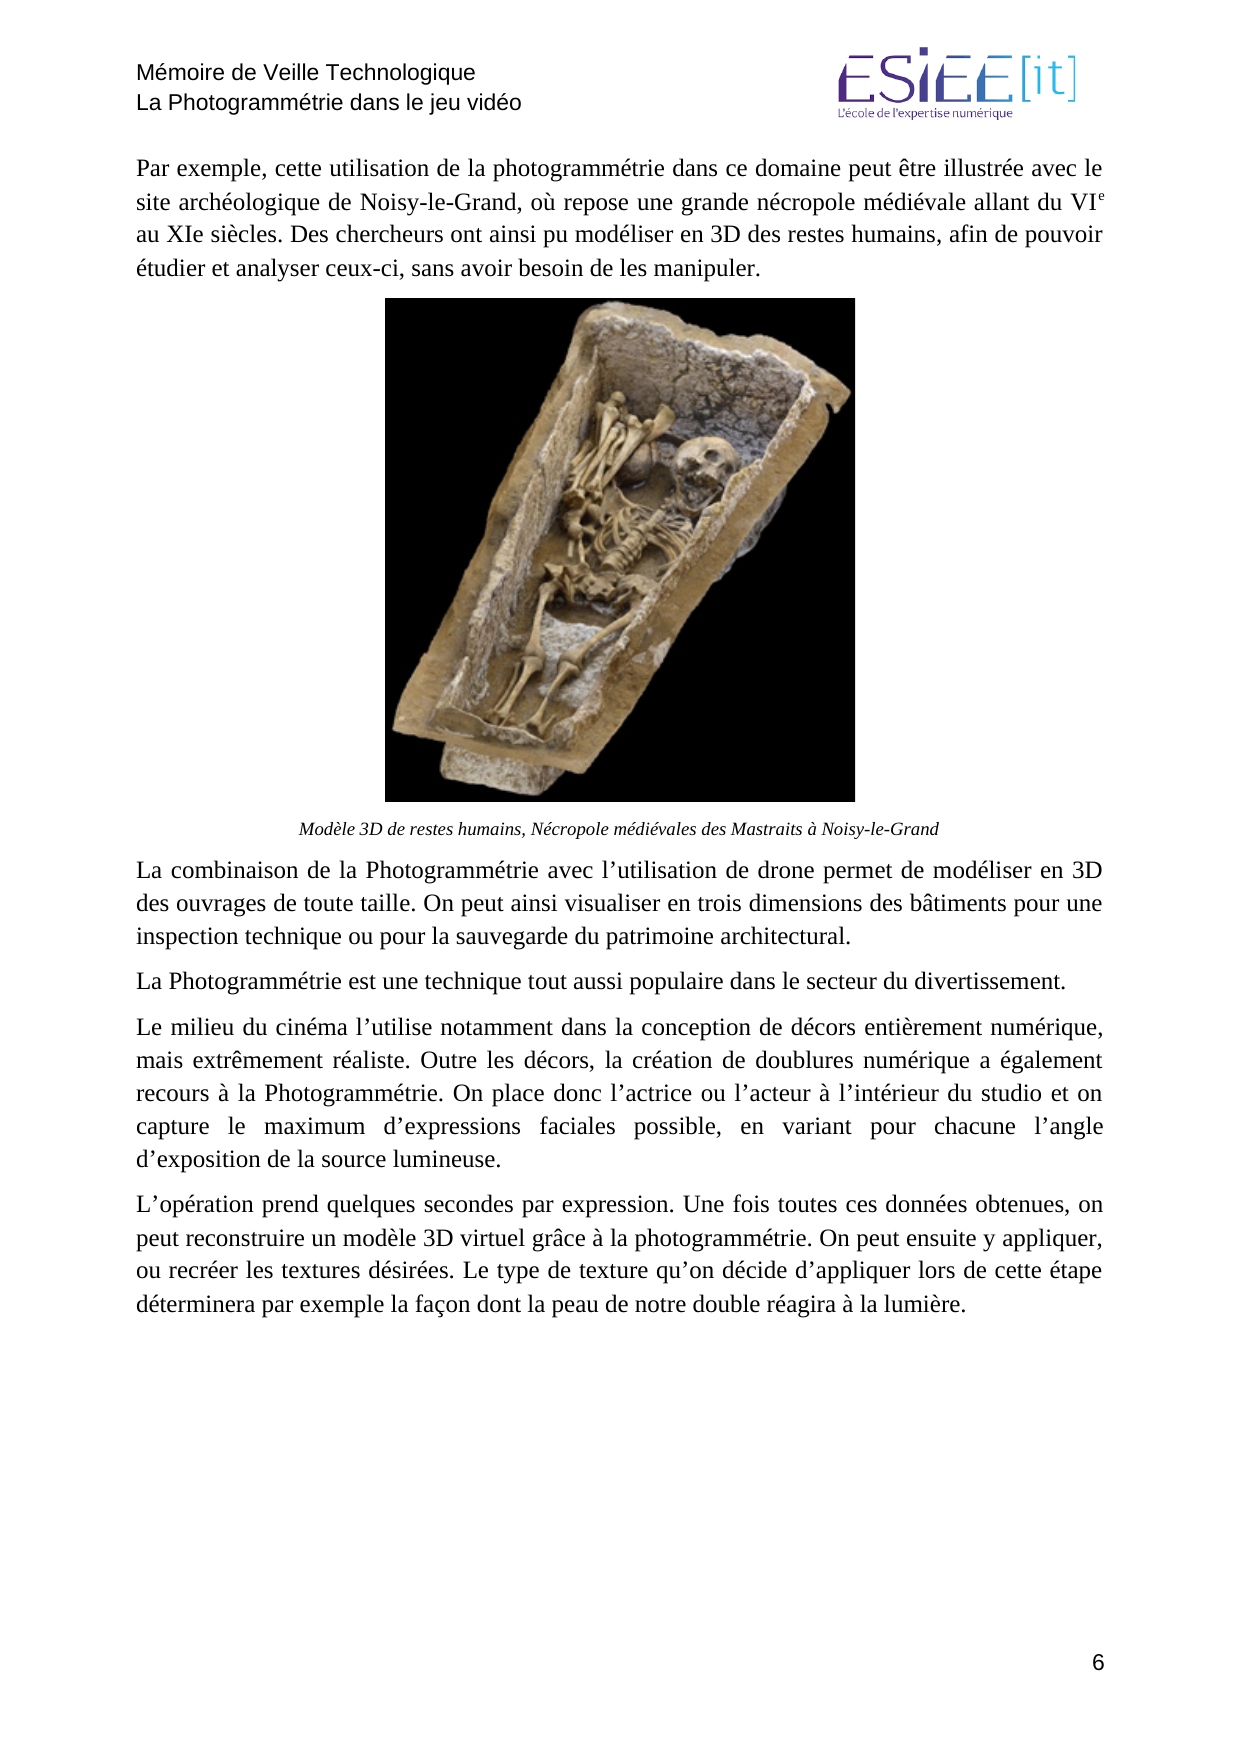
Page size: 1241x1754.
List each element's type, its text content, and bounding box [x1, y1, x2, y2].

picture [385, 298, 856, 802]
text Modèle 3D de restes humains, Nécropole médiévales des Mastraits à Noisy-le-Grand [136, 818, 1104, 839]
text La Photogrammétrie est une technique tout aussi populaire dans le secteur du divertissement. [136, 966, 1104, 995]
text Le milieu du cinéma l’utilise notamment dans la conception de décors entièrement numérique, mais extrêmement réaliste. Outre les décors, la création de doublures numérique a également recours à la Photogrammétrie. On place donc l’actrice ou l’acteur à l’intérieur du studio et on capture le maximum d’expressions faciales possible, en variant pour chacune l’angle d’exposition de la source lumineuse. [136, 1012, 1104, 1173]
picture [838, 47, 1075, 120]
text L’opération prend quelques secondes par expression. Une fois toutes ces données obtenues, on peut reconstruire un modèle 3D virtuel grâce à la photogrammétrie. On peut ensuite y appliquer, ou recréer les textures désirées. Le type de texture qu’on décide d’appliquer lors de cette étape déterminera par exemple la façon dont la peau de notre double réagira à la lumière. [136, 1189, 1104, 1317]
text La combinaison de la Photogrammétrie avec l’utilisation de drone permet de modéliser en 3D des ouvrages de toute taille. On peut ainsi visualiser en trois dimensions des bâtiments pour une inspection technique ou pour la sauvegarde du patrimoine architectural. [136, 855, 1104, 950]
text Par exemple, cette utilisation de la photogrammétrie dans ce domaine peut être illustrée avec le site archéologique de Noisy-le-Grand, où repose une grande nécropole médiévale allant du VIe au XIe siècles. Des chercheurs ont ainsi pu modéliser en 3D des restes humains, afin de pouvoir étudier et analyser ceux-ci, sans avoir besoin de les manipuler. [136, 153, 1104, 281]
